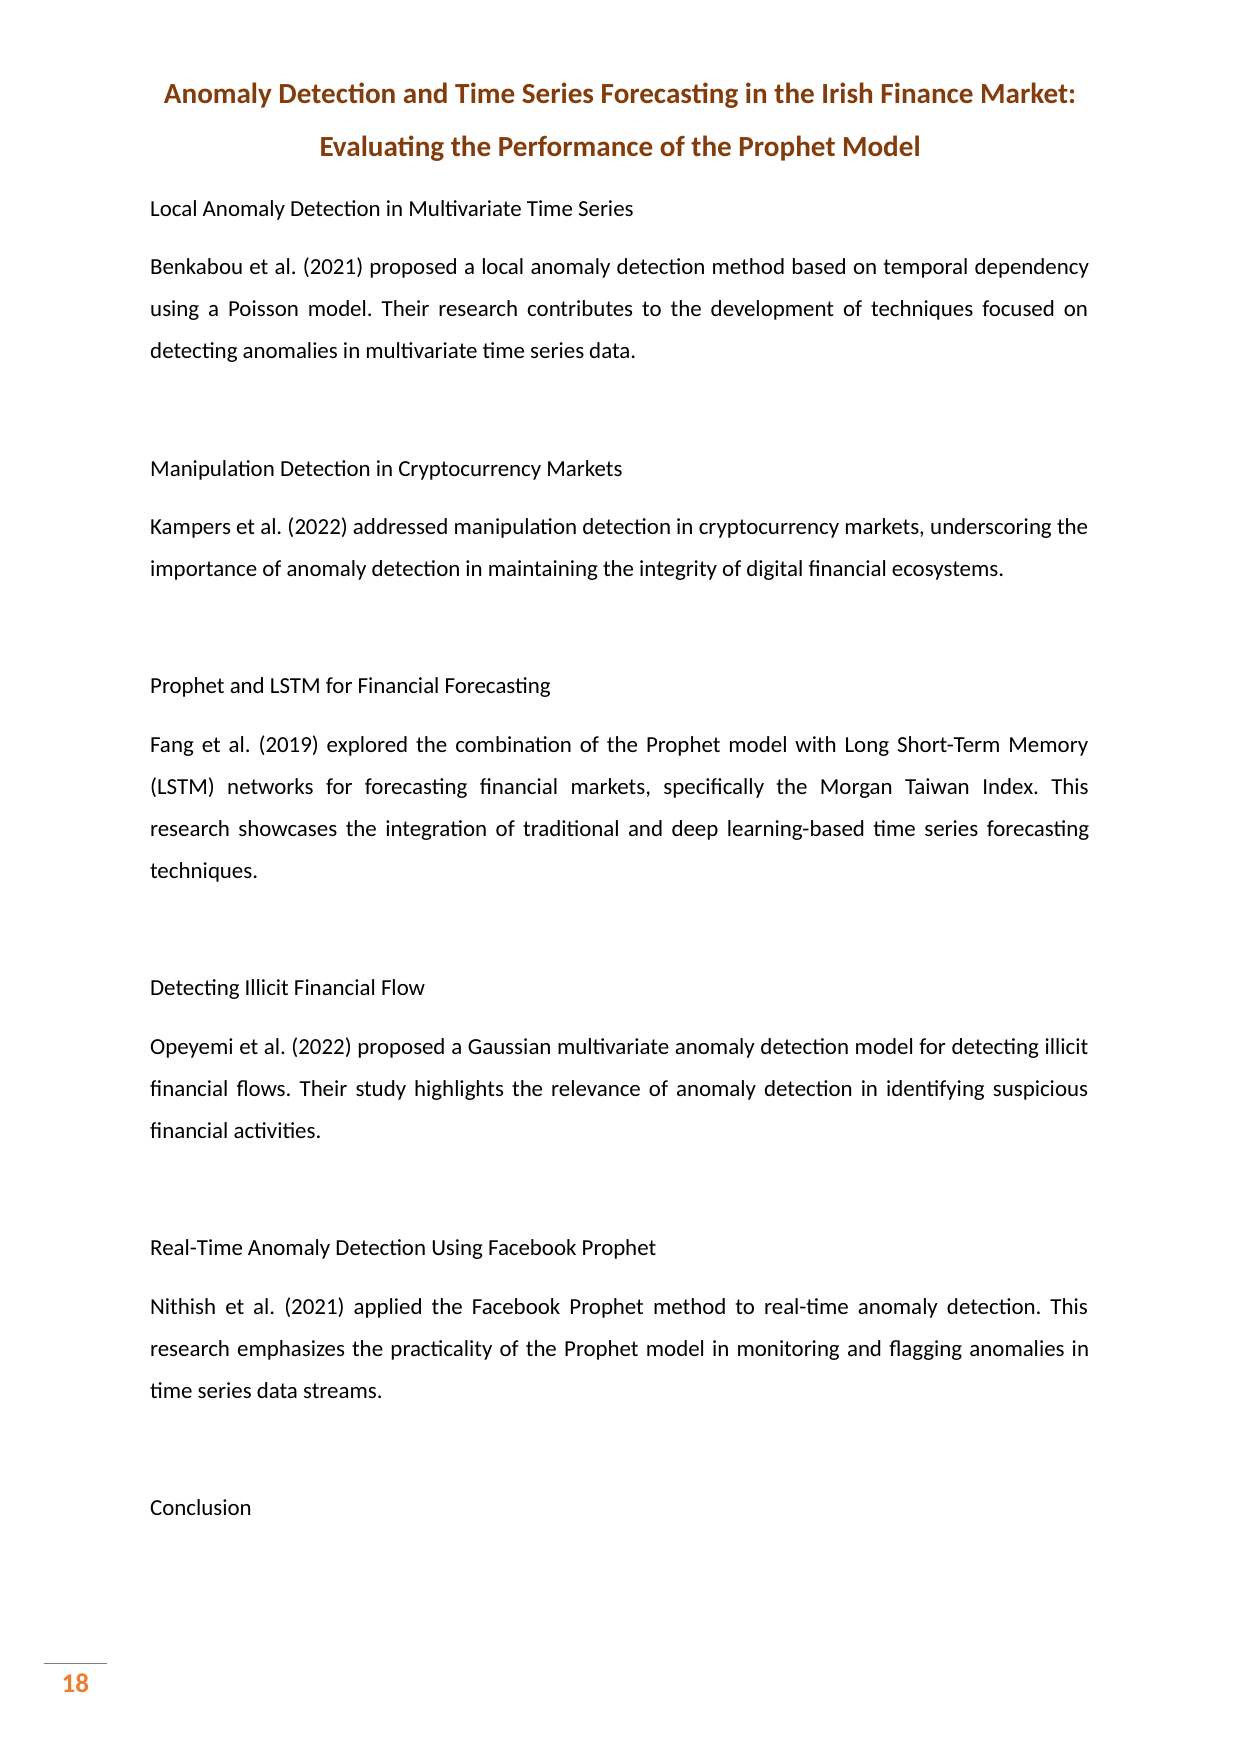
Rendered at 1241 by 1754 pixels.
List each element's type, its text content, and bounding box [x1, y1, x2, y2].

text Fang et al. (2019) explored the combination of the Prophet model with Long Short-Term Memory (LSTM) networks for forecasting financial markets, specifically the Morgan Taiwan Index. This research showcases the integration of traditional and deep learning-based time series forecasting techniques. [150, 730, 1090, 884]
text Real-Time Anomaly Detection Using Facebook Prophet [150, 1233, 1090, 1261]
text Nithish et al. (2021) applied the Facebook Prophet method to real-time anomaly detection. This research emphasizes the practicality of the Prophet model in monitoring and flagging anomalies in time series data streams. [150, 1292, 1090, 1404]
text Detecting Illicit Financial Flow [150, 973, 1090, 1002]
text Prophet and LSTM for Financial Forecasting [150, 672, 1090, 700]
text Opeyemi et al. (2022) proposed a Gaussian multivariate anomaly detection model for detecting illicit financial flows. Their study highlights the relevance of anomaly detection in identifying suspicious financial activities. [150, 1032, 1090, 1144]
text Local Anomaly Detection in Multivariate Time Series [150, 194, 1090, 222]
text Conclusion [150, 1493, 1090, 1521]
text Manipulation Detection in Cryptocurrency Markets [150, 454, 1090, 482]
text Benkabou et al. (2021) proposed a local anomaly detection method based on temporal dependency using a Poisson model. Their research contributes to the development of techniques focused on detecting anomalies in multivariate time series data. [150, 252, 1090, 364]
text Kampers et al. (2022) addressed manipulation detection in cryptocurrency markets, underscoring the importance of anomaly detection in maintaining the integrity of digital financial ecosystems. [150, 512, 1090, 582]
